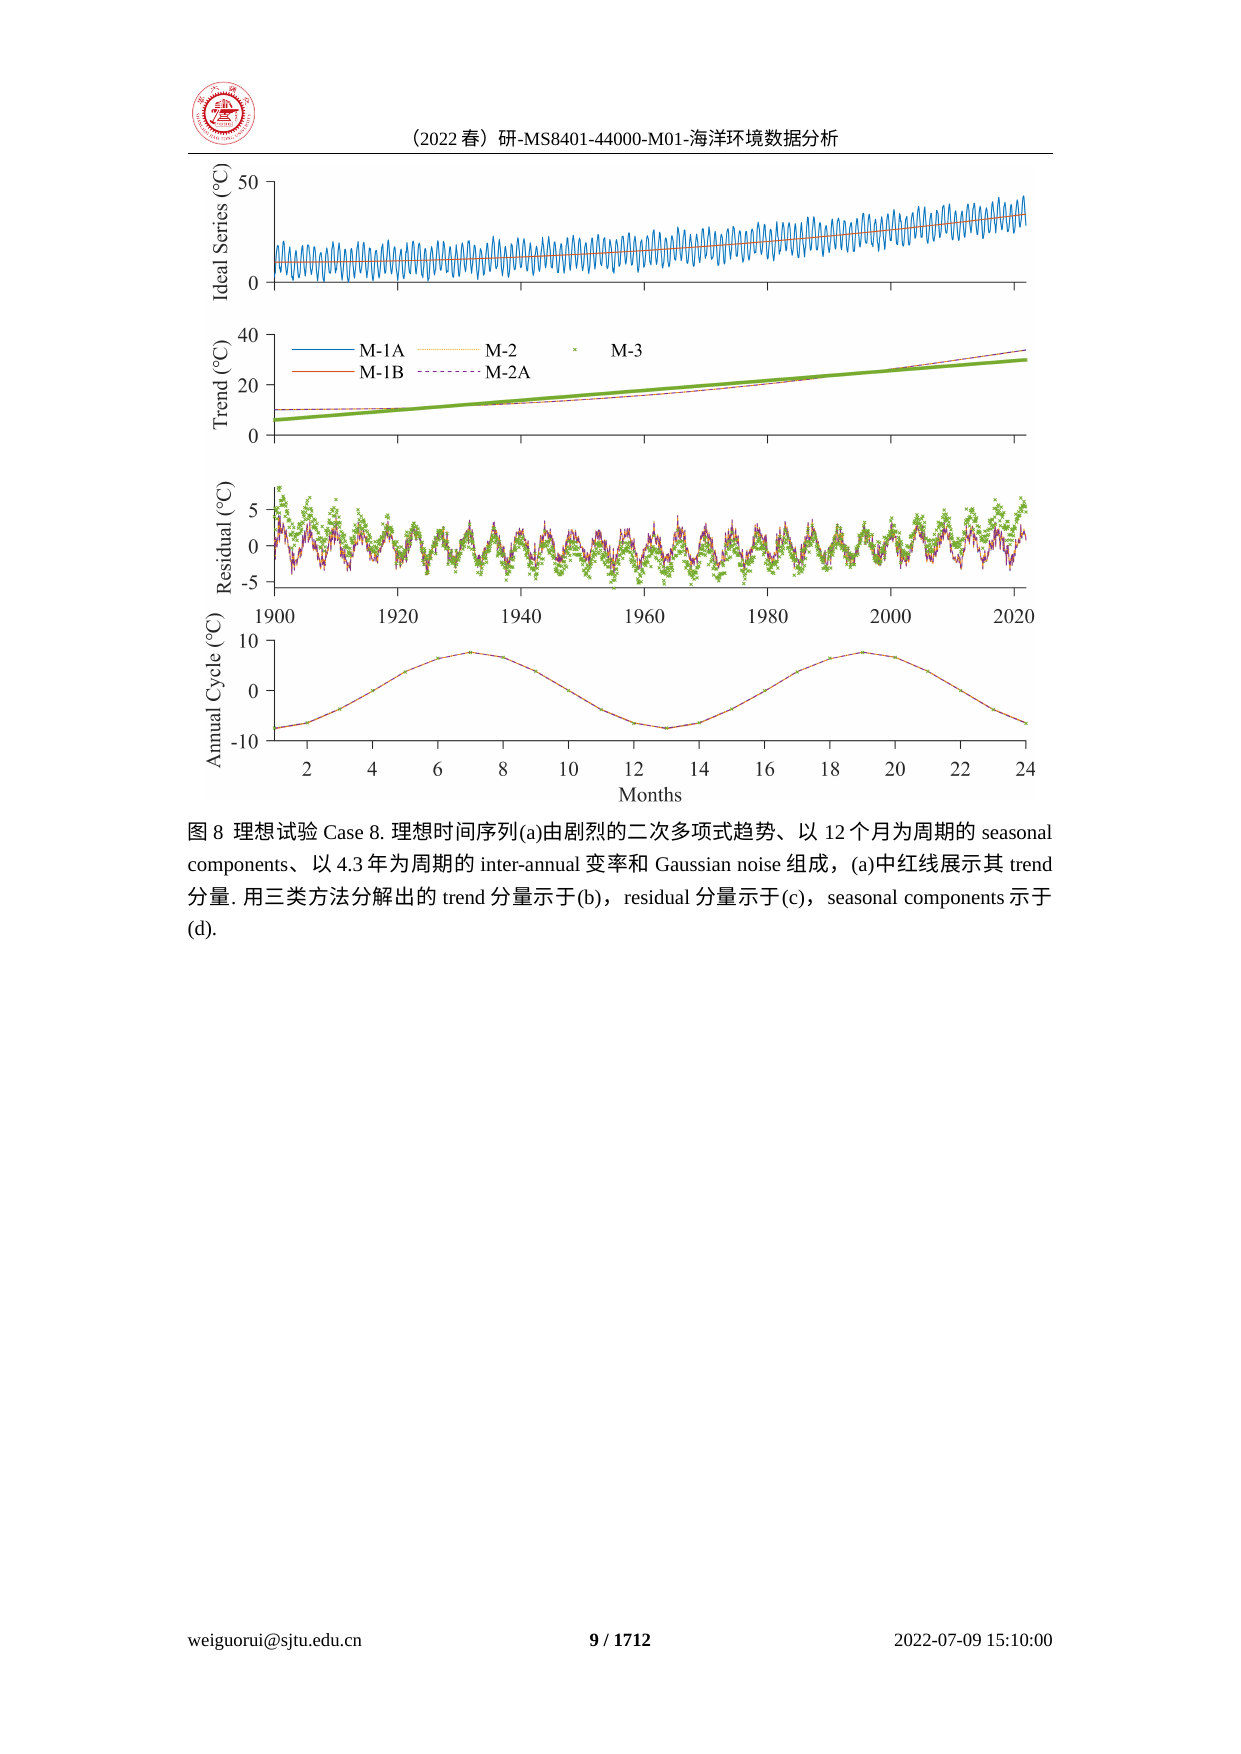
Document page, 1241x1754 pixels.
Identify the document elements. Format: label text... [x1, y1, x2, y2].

text 图8 理想试验Case 8. 理想时间序列(a)由剧烈的二次多项式趋势、以12个月为周期的seasonal components、以4.3年为周期的inter-annual变率和Gaussian noise组成，(a)中红线展示其trend分量. 用三类方法分解出的trend分量示于(b)，residual分量示于(c)，seasonal components示于(d). [187, 814, 1053, 944]
picture [188, 77, 259, 148]
picture [205, 164, 1035, 802]
